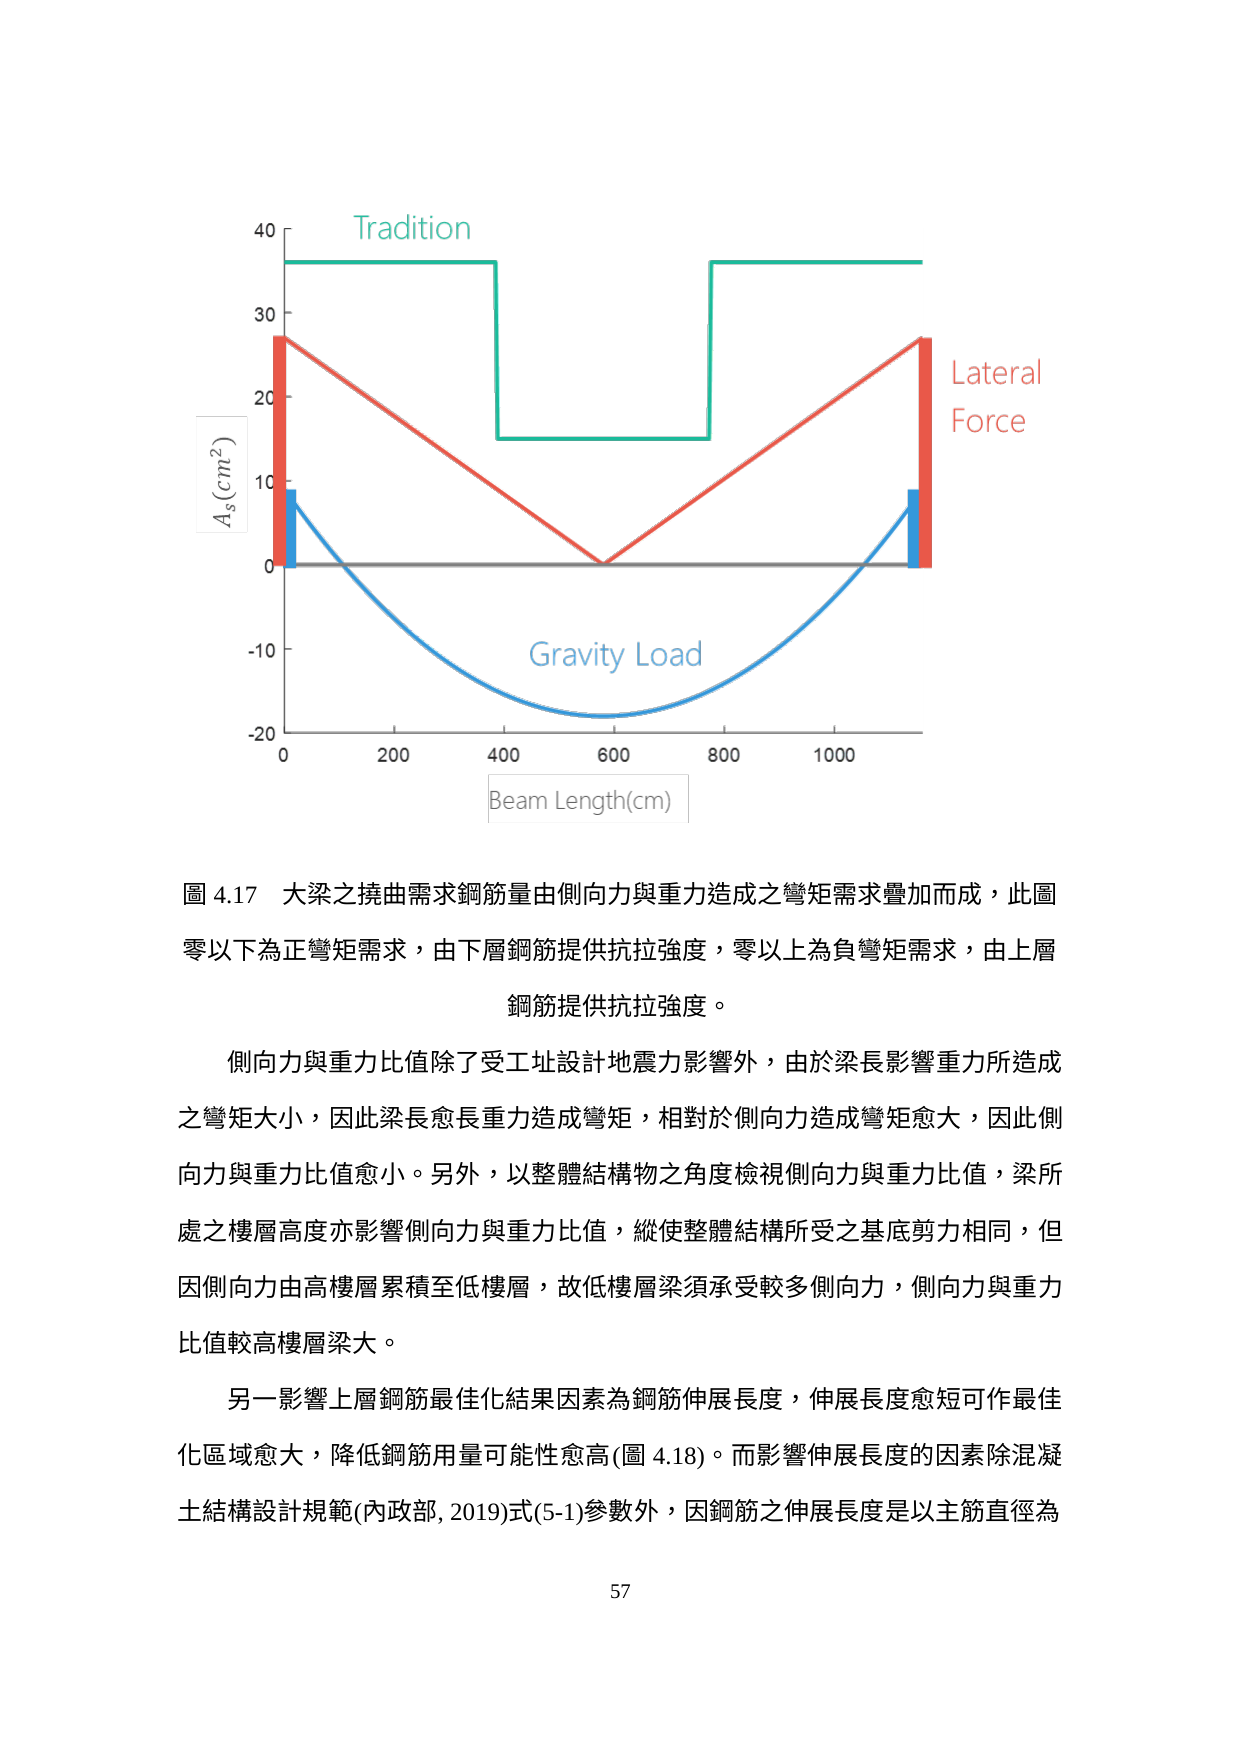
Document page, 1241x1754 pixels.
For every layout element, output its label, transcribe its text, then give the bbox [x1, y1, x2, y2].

picture [177, 184, 1063, 830]
text 側向力與重力比值除了受工址設計地震力影響外，由於梁長影響重力所造成之彎矩大小，因此梁長愈長重力造成彎矩，相對於側向力造成彎矩愈大，因此側向力與重力比值愈小。另外，以整體結構物之角度檢視側向力與重力比值，梁所處之樓層高度亦影響側向力與重力比值，縱使整體結構所受之基底剪力相同，但因側向力由高樓層累積至低樓層，故低樓層梁須承受較多側向力，側向力與重力比值較高樓層梁大。 [177, 1042, 1063, 1360]
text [177, 1378, 1063, 1528]
